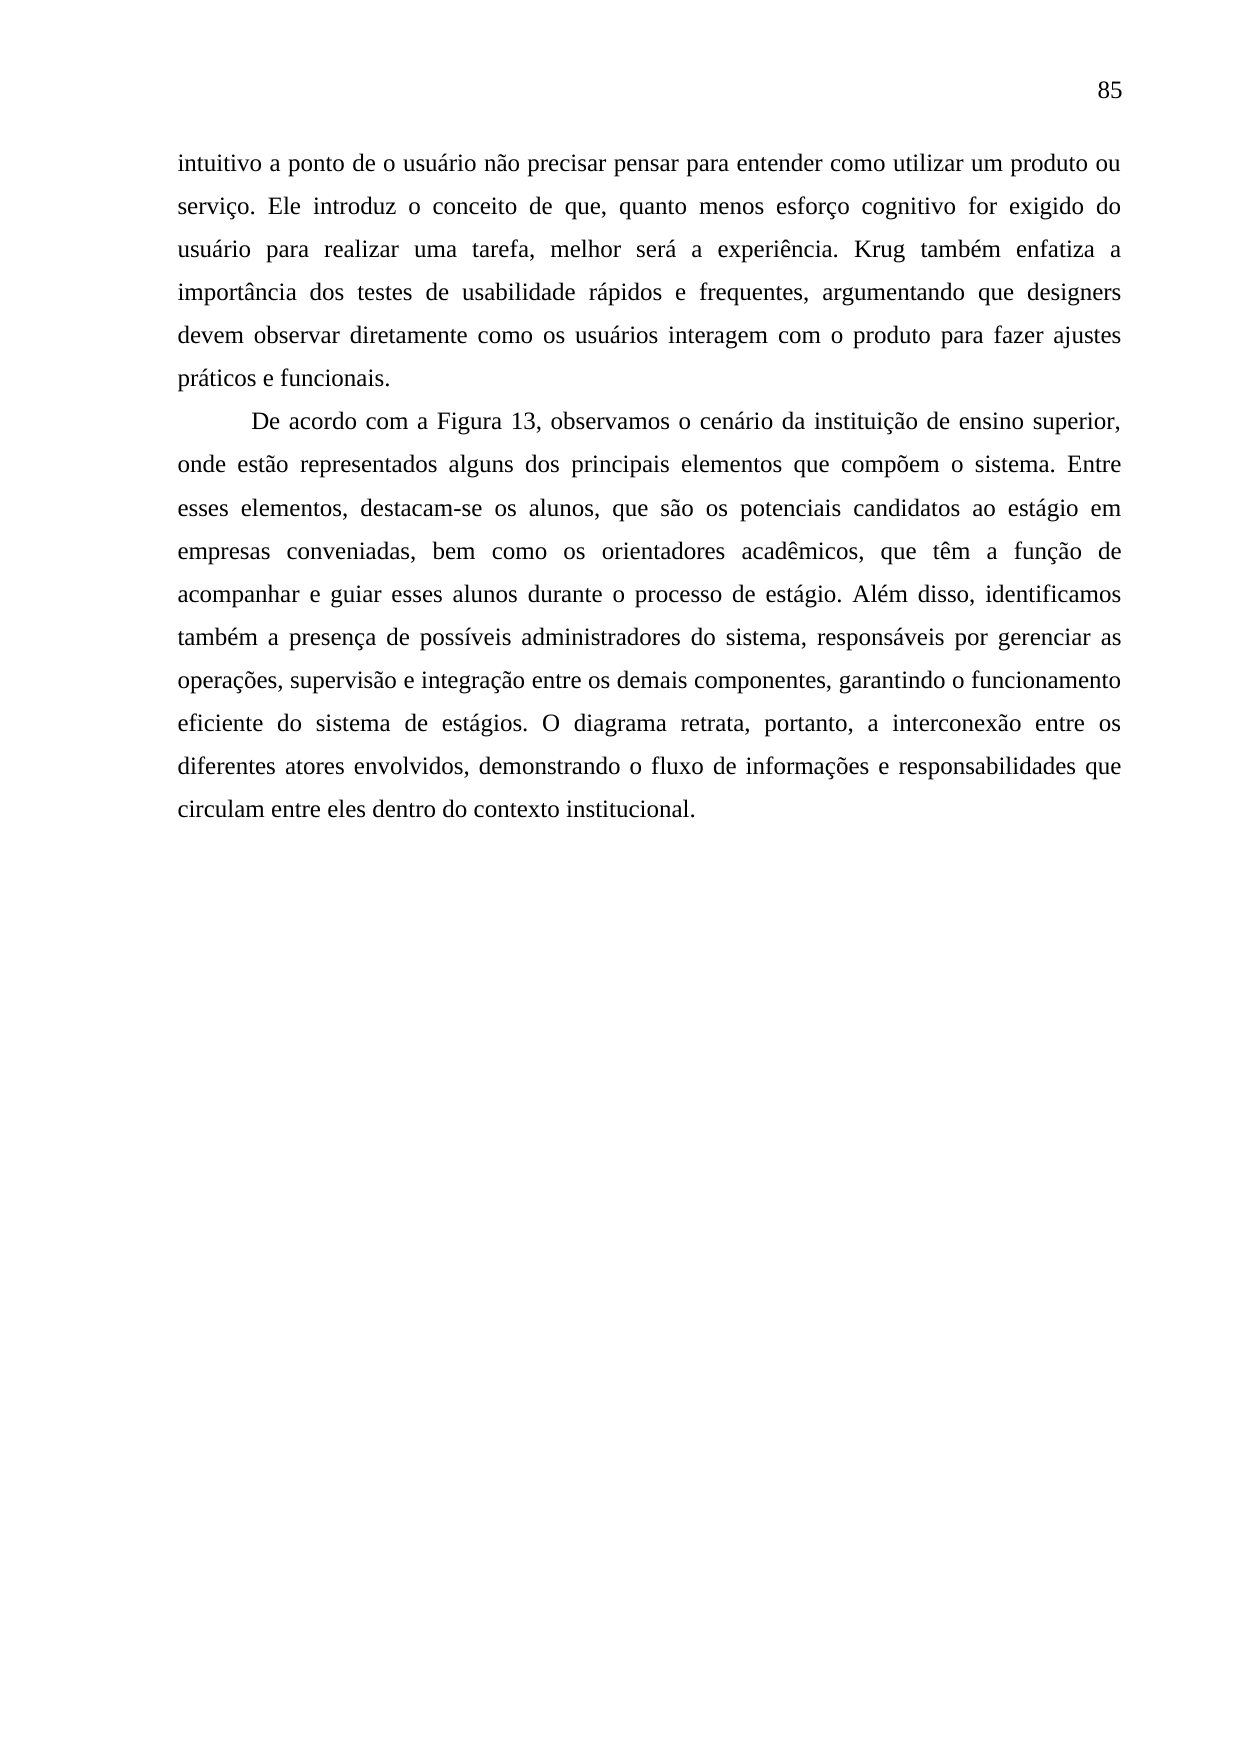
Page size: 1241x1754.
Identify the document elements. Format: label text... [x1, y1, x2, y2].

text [177, 148, 1122, 392]
text De acordo com a Figura 13, observamos o cenário da instituição de ensino superior, onde estão representados alguns dos principais elementos que compõem o sistema. Entre esses elementos, destacam-se os alunos, que são os potenciais candidatos ao estágio em empresas conveniadas, bem como os orientadores acadêmicos, que têm a função de acompanhar e guiar esses alunos durante o processo de estágio. Além disso, identificamos também a presença de possíveis administradores do sistema, responsáveis por gerenciar as operações, supervisão e integração entre os demais componentes, garantindo o funcionamento eficiente do sistema de estágios. O diagrama retrata, portanto, a interconexão entre os diferentes atores envolvidos, demonstrando o fluxo de informações e responsabilidades que circulam entre eles dentro do contexto institucional. [177, 406, 1122, 823]
